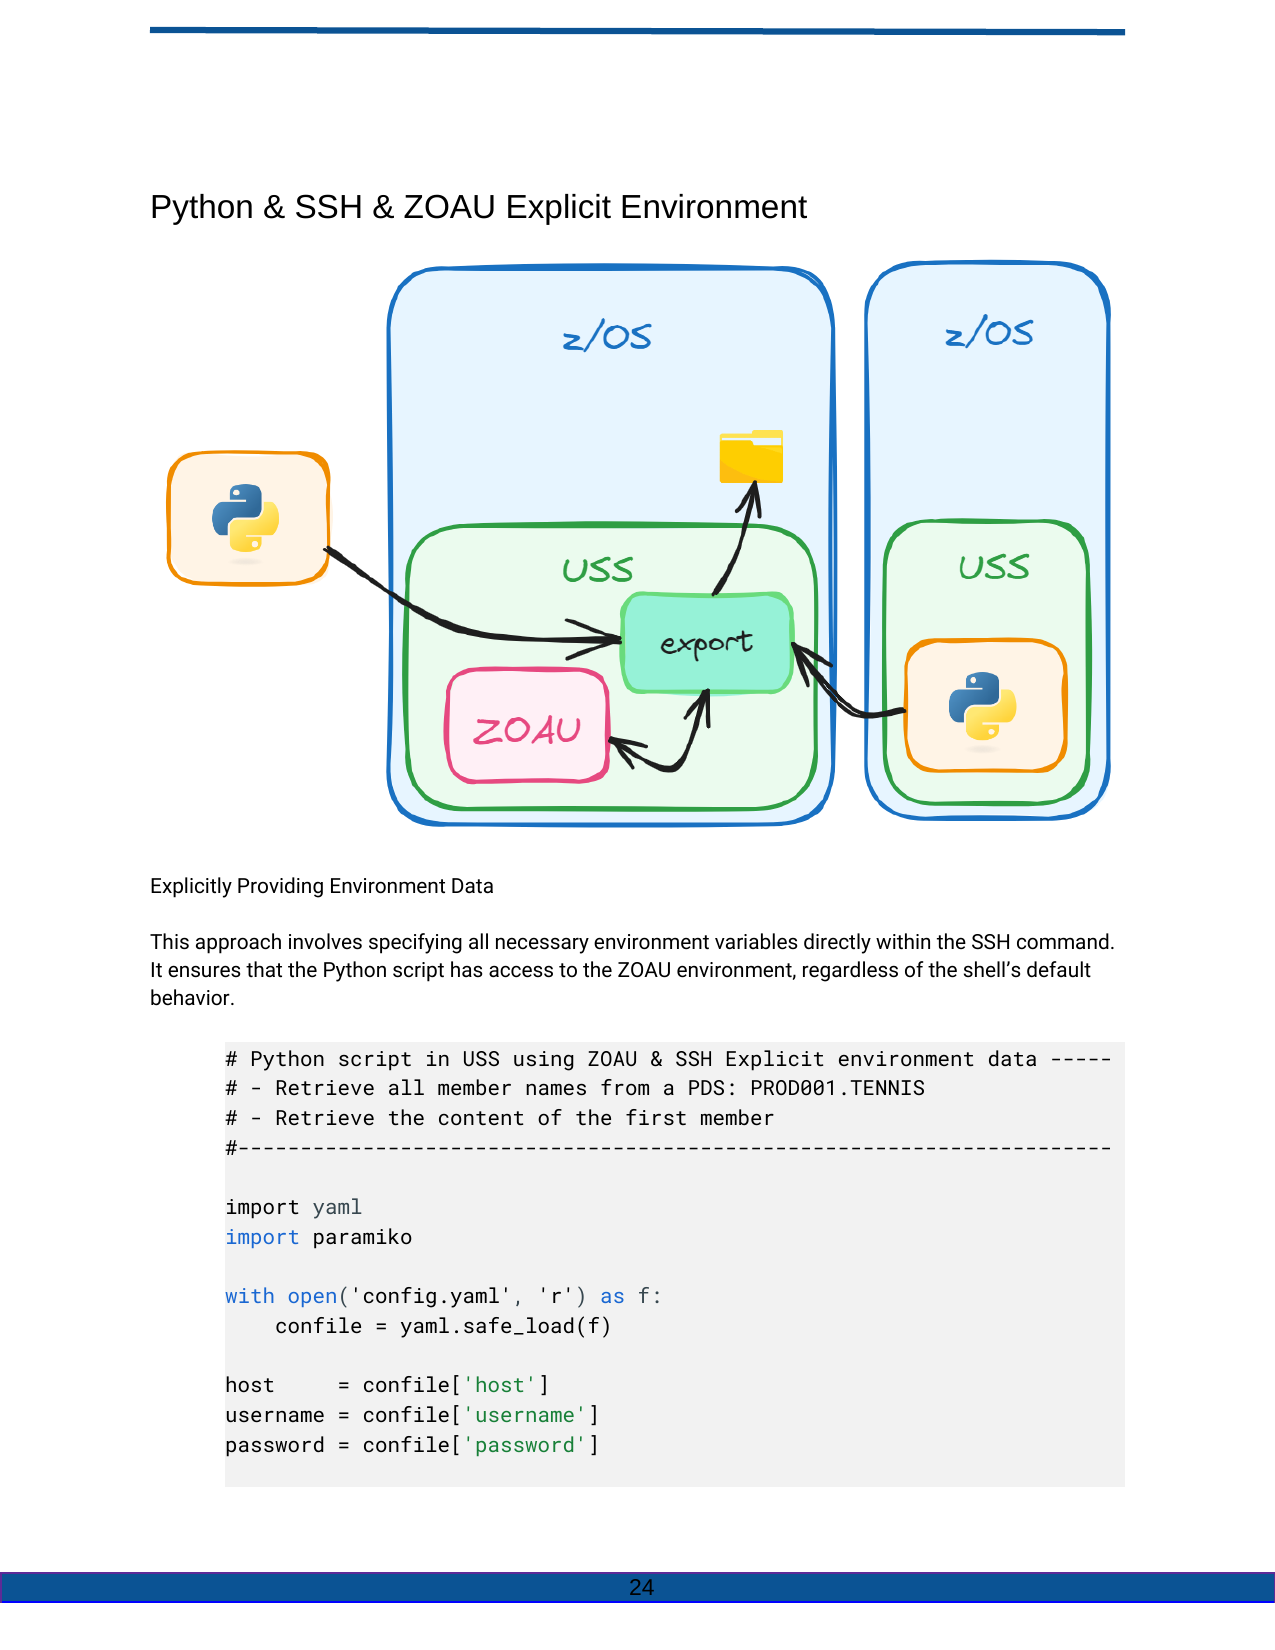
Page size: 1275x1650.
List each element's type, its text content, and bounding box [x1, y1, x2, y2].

text Explicitly Providing Environment Data [150, 874, 1125, 898]
text # Python script in USS using ZOAU & SSH Explicit environment data ----- [225, 1042, 1125, 1072]
text # - Retrieve the content of the first member [225, 1101, 1125, 1131]
text host = confile['host'] [225, 1369, 1125, 1398]
picture [150, 244, 1125, 842]
text password = confile['password'] [225, 1428, 1125, 1458]
text confile = yaml.safe_load(f) [225, 1309, 1125, 1339]
text #---------------------------------------------------------------------- [225, 1131, 1125, 1161]
text username = confile['username'] [225, 1398, 1125, 1428]
text import paramiko [225, 1220, 1125, 1250]
text This approach involves specifying all necessary environment variables directly within the SSH command. It ensures that the Python script has access to the ZOAU environment, regardless of the shell’s default behavior. [150, 930, 1125, 1010]
text import yaml [225, 1191, 1125, 1220]
subtitle Python & SSH & ZOAU Explicit Environment [150, 187, 1125, 226]
text with open('config.yaml', 'r') as f: [225, 1279, 1125, 1309]
text # - Retrieve all member names from a PDS: PROD001.TENNIS [225, 1072, 1125, 1101]
